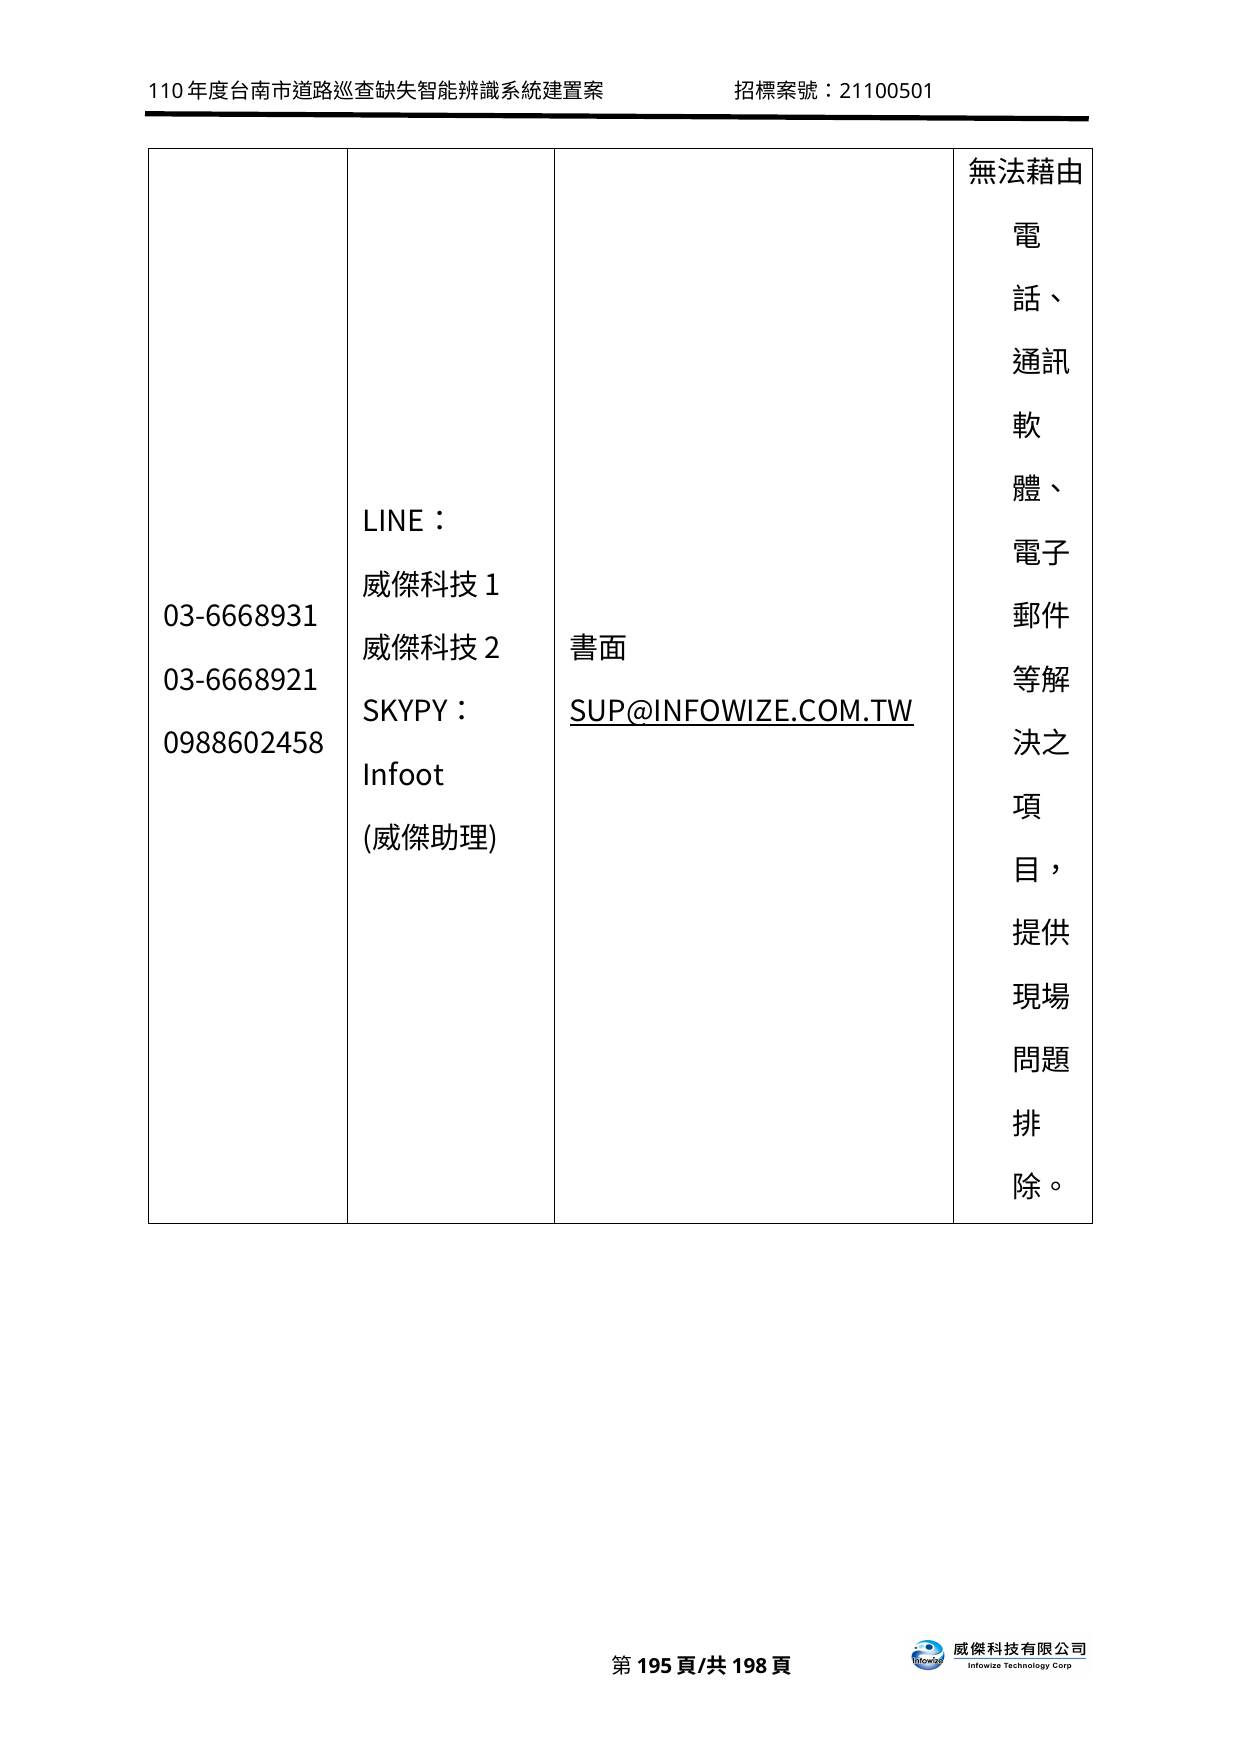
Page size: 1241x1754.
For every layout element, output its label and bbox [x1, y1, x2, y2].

table_cell [348, 149, 554, 1223]
table_cell [954, 149, 1092, 1223]
table_cell [555, 149, 953, 1223]
picture [910, 1632, 1093, 1674]
table_cell [149, 149, 347, 1223]
